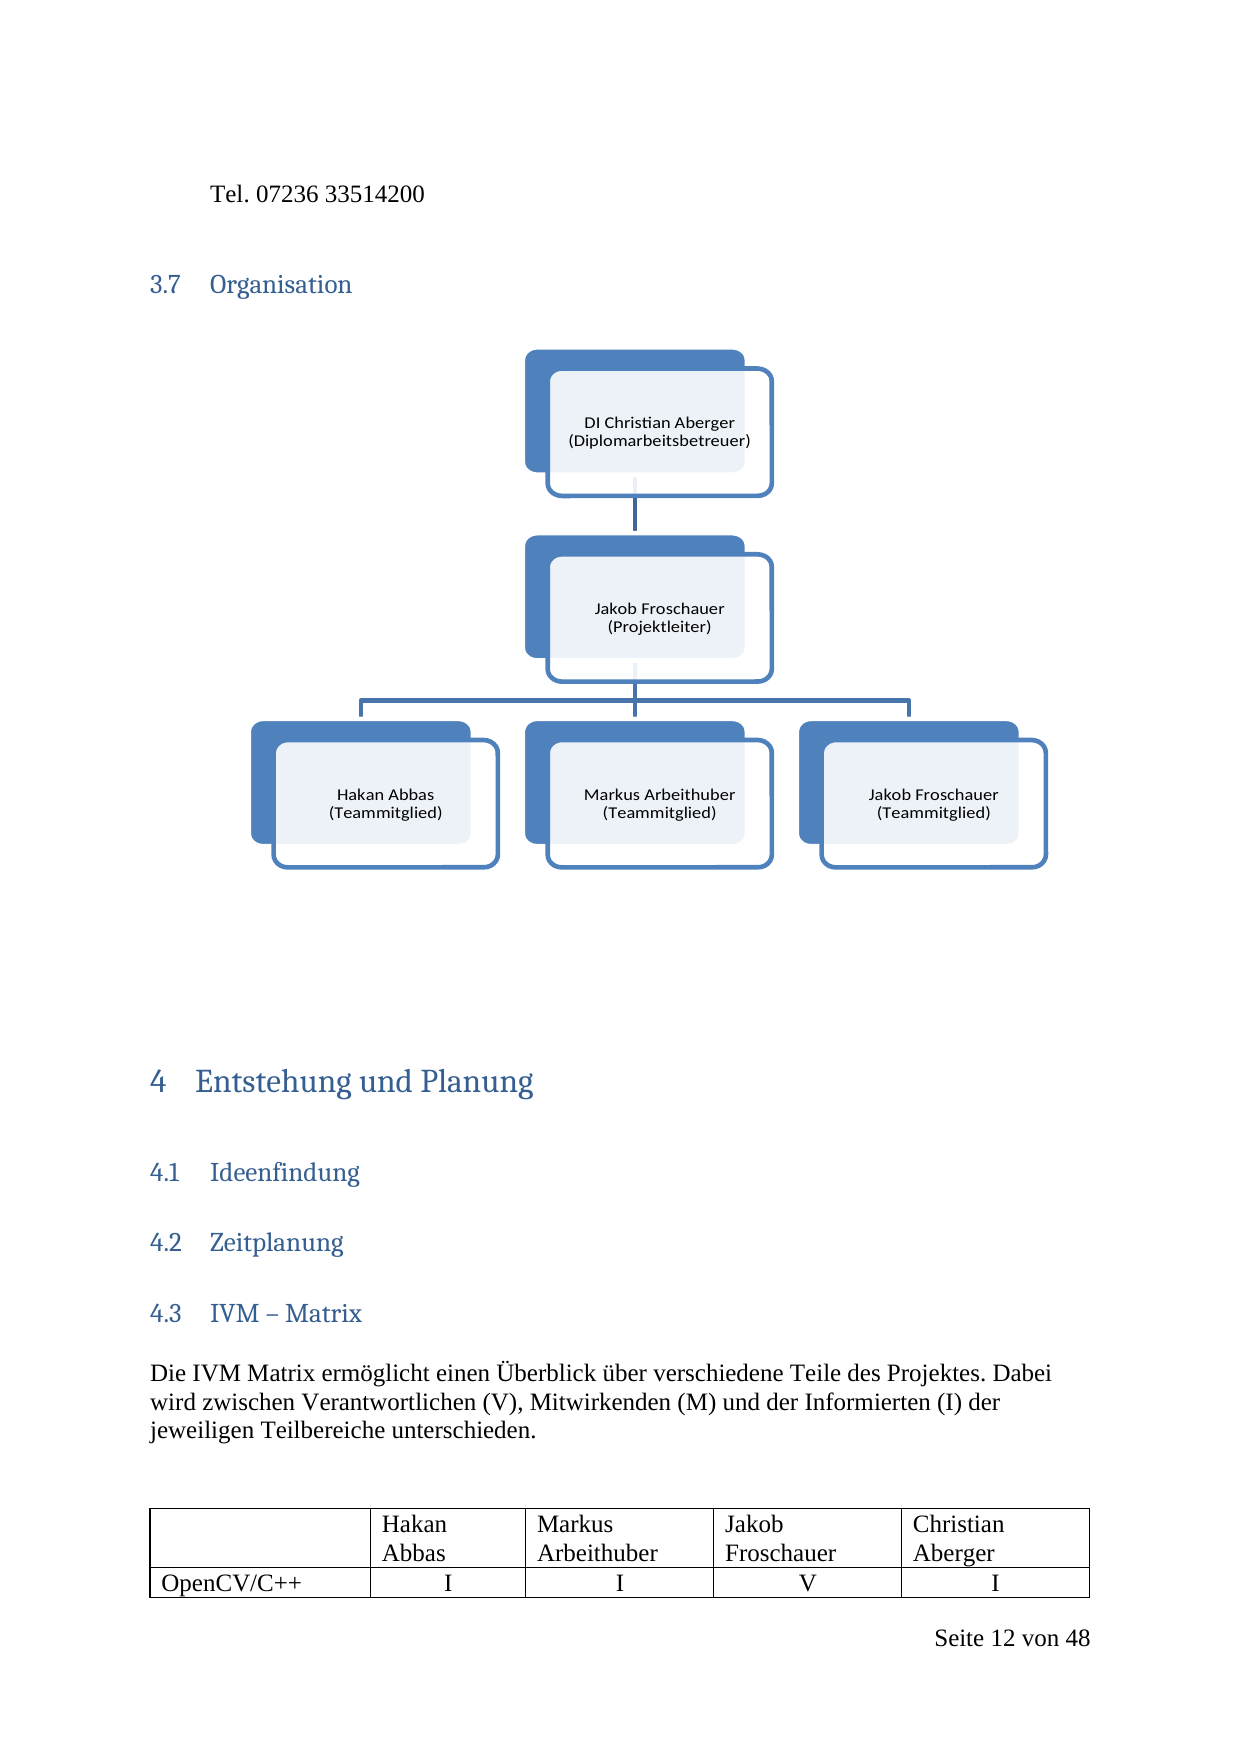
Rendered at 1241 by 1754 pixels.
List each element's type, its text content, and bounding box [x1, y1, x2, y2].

table_cell OpenCV/C++ [151, 1568, 370, 1597]
text Tel. 07236 33514200 [150, 179, 1090, 207]
table_cell I [902, 1568, 1089, 1597]
subtitle IVM – Matrix [150, 1298, 1090, 1329]
table_header Markus Arbeithuber [526, 1509, 713, 1567]
table_header Christian Aberger [902, 1509, 1089, 1567]
table_header [151, 1509, 370, 1567]
table_cell I [371, 1568, 525, 1597]
table_header Hakan Abbas [371, 1509, 525, 1567]
table_header Jakob Froschauer [714, 1509, 901, 1567]
table_cell V [714, 1568, 901, 1597]
text Die IVM Matrix ermöglicht einen Überblick über verschiedene Teile des Projektes. Dabei wird zwischen Verantwortlichen (V), Mitwirkenden (M) und der Informierten (I) der jeweiligen Teilbereiche unterschieden. [150, 1358, 1090, 1444]
subtitle Zeitplanung [150, 1227, 1090, 1258]
table_cell I [526, 1568, 713, 1597]
subtitle Ideenfindung [150, 1157, 1090, 1188]
subtitle Entstehung und Planung [150, 1063, 1090, 1101]
subtitle Organisation [150, 269, 1090, 300]
